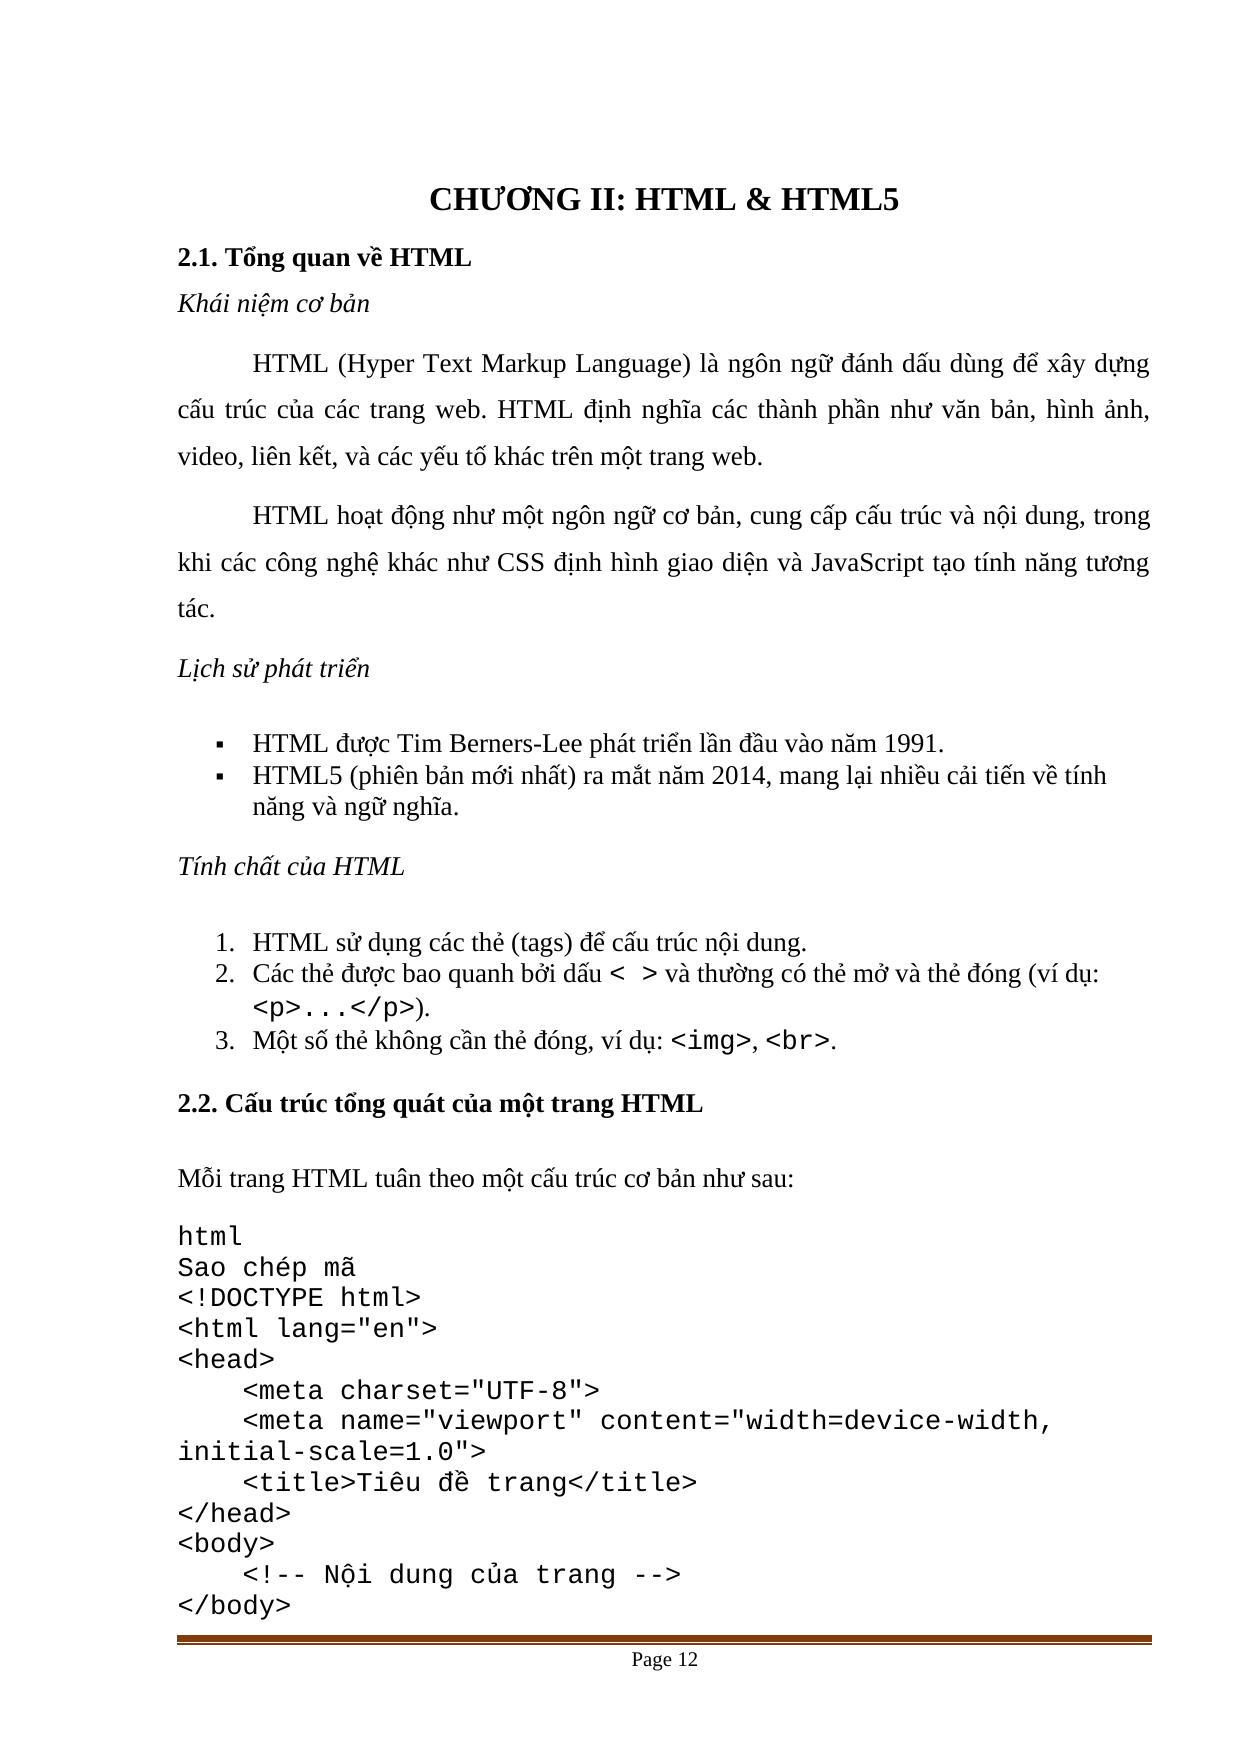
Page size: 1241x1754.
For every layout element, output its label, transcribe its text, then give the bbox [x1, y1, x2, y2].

list HTML được Tim Berners-Lee phát triển lần đầu vào năm 1991. [215, 728, 1152, 759]
text Mỗi trang HTML tuân theo một cấu trúc cơ bản như sau: [177, 1162, 1152, 1194]
subtitle 2.1. Tổng quan về HTML [177, 241, 1152, 272]
subtitle 2.2. Cấu trúc tổng quát của một trang HTML [177, 1087, 1152, 1118]
text </head> [177, 1499, 1152, 1530]
text <meta name="viewport" content="width=device-width, initial-scale=1.0"> [177, 1407, 1152, 1469]
text <!DOCTYPE html> [177, 1284, 1152, 1315]
text Tính chất của HTML [177, 850, 1152, 881]
text <!-- Nội dung của trang --> [177, 1561, 1152, 1592]
text html [177, 1223, 1152, 1253]
text HTML (Hyper Text Markup Language) là ngôn ngữ đánh dấu dùng để xây dựng cấu trúc của các trang web. HTML định nghĩa các thành phần như văn bản, hình ảnh, video, liên kết, và các yếu tố khác trên một trang web. [177, 347, 1152, 471]
text <meta charset="UTF-8"> [177, 1376, 1152, 1407]
text Khái niệm cơ bản [177, 288, 1152, 319]
text <head> [177, 1346, 1152, 1376]
text Sao chép mã [177, 1253, 1152, 1284]
text <html lang="en"> [177, 1315, 1152, 1346]
text </body> [177, 1592, 1152, 1622]
list HTML sử dụng các thẻ (tags) để cấu trúc nội dung. [215, 926, 1152, 957]
text <body> [177, 1530, 1152, 1561]
subtitle CHƯƠNG II: HTML & HTML5 [177, 179, 1152, 218]
list HTML5 (phiên bản mới nhất) ra mắt năm 2014, mang lại nhiều cải tiến về tính năng và ngữ nghĩa. [215, 759, 1152, 821]
text <title>Tiêu đề trang</title> [177, 1469, 1152, 1499]
list Một số thẻ không cần thẻ đóng, ví dụ: <img>, <br>. [215, 1024, 1152, 1057]
text HTML hoạt động như một ngôn ngữ cơ bản, cung cấp cấu trúc và nội dung, trong khi các công nghệ khác như CSS định hình giao diện và JavaScript tạo tính năng tương tác. [177, 499, 1152, 624]
text Lịch sử phát triển [177, 652, 1152, 683]
list Các thẻ được bao quanh bởi dấu < > và thường có thẻ mở và thẻ đóng (ví dụ: <p>...</p>). [215, 957, 1152, 1024]
